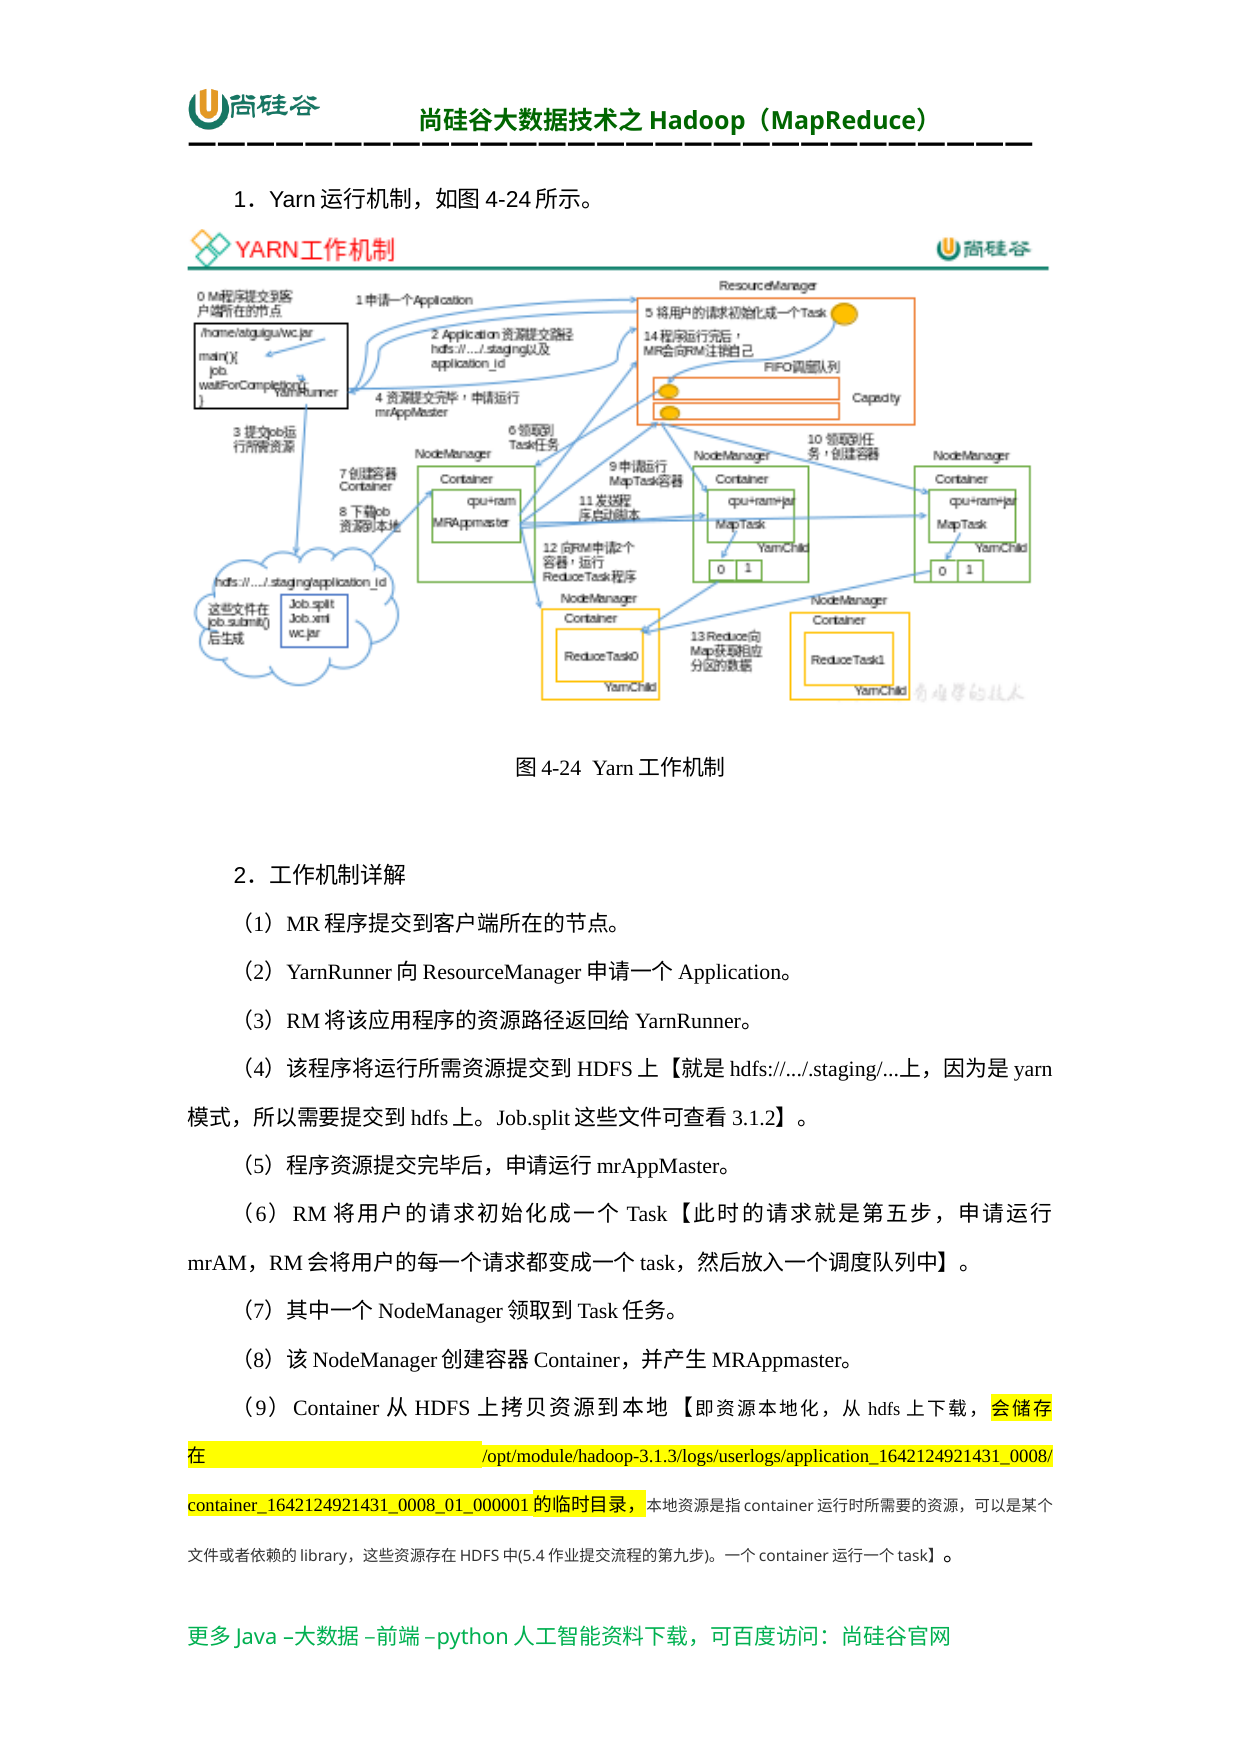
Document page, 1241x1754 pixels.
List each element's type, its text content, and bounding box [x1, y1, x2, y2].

text 1．Yarn运行机制，如图4-24所示。 [187, 165, 1053, 230]
text （1）MR程序提交到客户端所在的节点。 [187, 906, 1053, 938]
text （7）其中一个NodeManager领取到Task任务。 [187, 1293, 1053, 1326]
text （3）RM将该应用程序的资源路径返回给YarnRunner。 [187, 1002, 1053, 1035]
text 图4-24 Yarn工作机制 [187, 750, 1053, 782]
text （4）该程序将运行所需资源提交到HDFS上【就是hdfs://.../.staging/...上，因为是yarn模式，所以需要提交到hdfs上。Job.split这些文件可查看3.1.2】。 [187, 1051, 1053, 1132]
text （8）该NodeManager创建容器Container，并产生MRAppmaster。 [187, 1341, 1053, 1374]
text （2）YarnRunner向ResourceManager申请一个Application。 [187, 954, 1053, 986]
text （6）RM将用户的请求初始化成一个Task【此时的请求就是第五步，申请运行mrAM，RM会将用户的每一个请求都变成一个task，然后放入一个调度队列中】。 [187, 1196, 1053, 1277]
text （9）Container从HDFS上拷贝资源到本地【即资源本地化，从hdfs上下载，会储存在/opt/module/hadoop-3.1.3/logs/userlogs/application_1642124921431_0008/container_1642124921431_0008_01_000001的临时目录，本地资源是指container运行时所需要的资源，可以是某个文件或者依赖的library，这些资源存在HDFS中(5.4作业提交流程的第九步)。一个container运行一个task】。 [187, 1390, 1053, 1568]
text （5）程序资源提交完毕后，申请运行mrAppMaster。 [187, 1148, 1053, 1180]
text 2．工作机制详解 [187, 841, 1053, 906]
